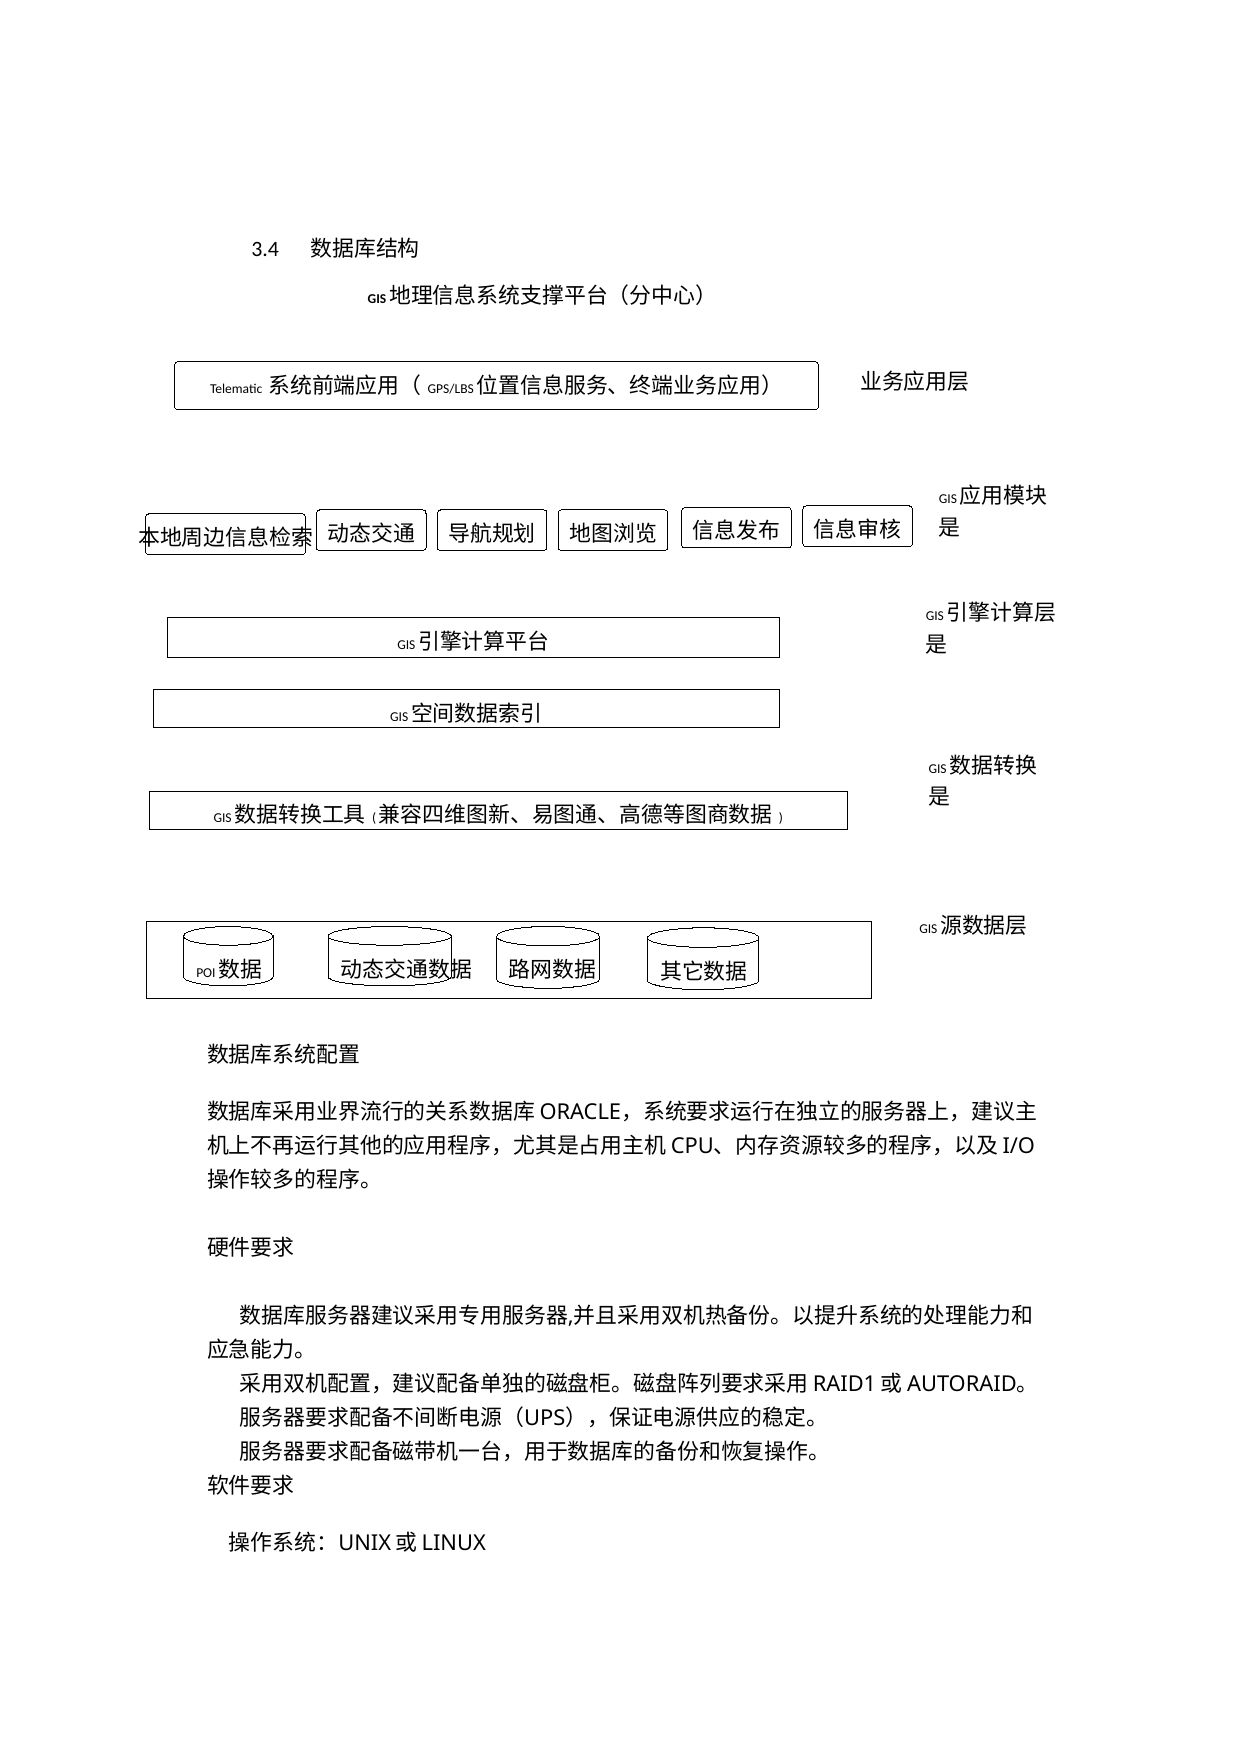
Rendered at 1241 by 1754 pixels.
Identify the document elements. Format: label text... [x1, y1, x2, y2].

text 硬件要求 [207, 1229, 1053, 1263]
text 数据库采用业界流行的关系数据库ORACLE，系统要求运行在独立的服务器上，建议主机上不再运行其他的应用程序，尤其是占用主机CPU、内存资源较多的程序，以及I/O操作较多的程序。 [207, 1093, 1053, 1195]
text 操作系统：UNIX或LINUX [207, 1523, 1053, 1557]
list 数据库结构 [251, 230, 1053, 264]
text 采用双机配置，建议配备单独的磁盘柜。磁盘阵列要求采用RAID1或AUTORAID。 [207, 1365, 1053, 1399]
text 服务器要求配备不间断电源（UPS），保证电源供应的稳定。 [207, 1399, 1053, 1433]
subtitle 软件要求 [207, 1467, 1053, 1501]
subtitle 数据库系统配置 [207, 264, 1053, 1070]
text 数据库服务器建议采用专用服务器,并且采用双机热备份。以提升系统的处理能力和应急能力。 [207, 1297, 1053, 1365]
text 服务器要求配备磁带机一台，用于数据库的备份和恢复操作。 [207, 1433, 1053, 1467]
